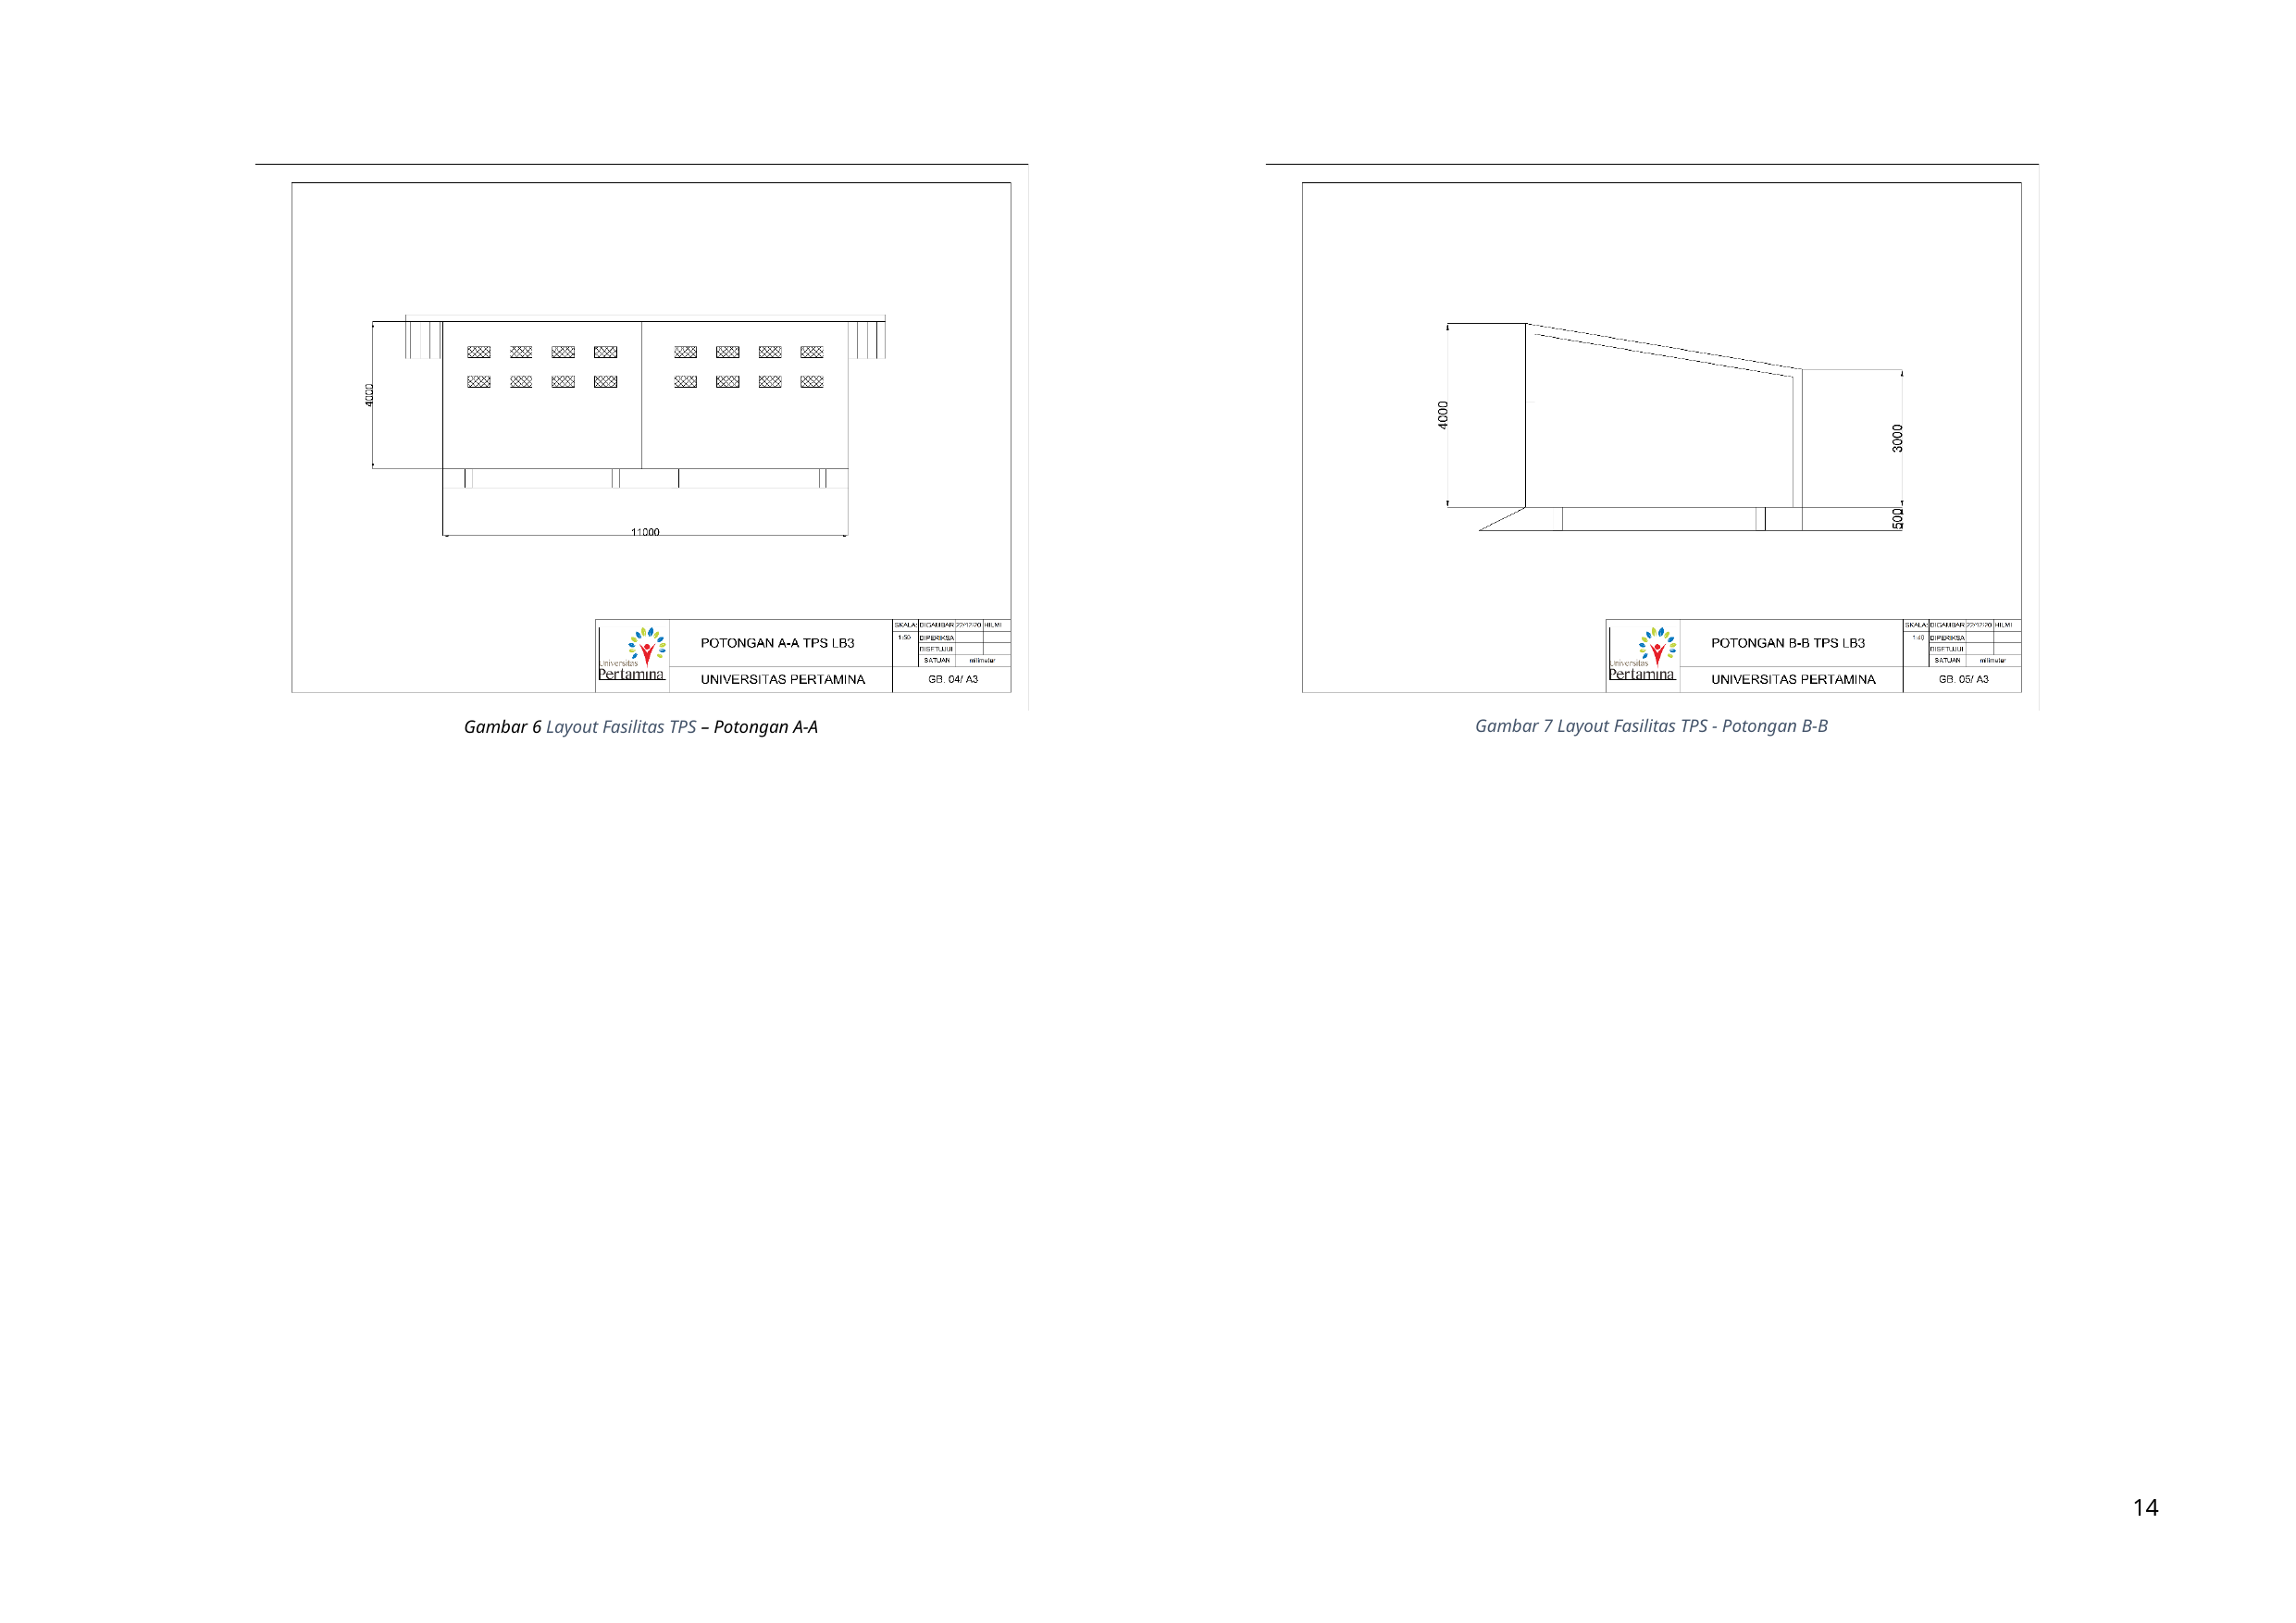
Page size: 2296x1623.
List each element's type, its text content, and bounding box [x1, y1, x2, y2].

picture [254, 164, 1029, 711]
table_header Gambar 6 Layout Fasilitas TPS – Potongan A-A [137, 164, 1147, 742]
picture [1265, 164, 2040, 711]
